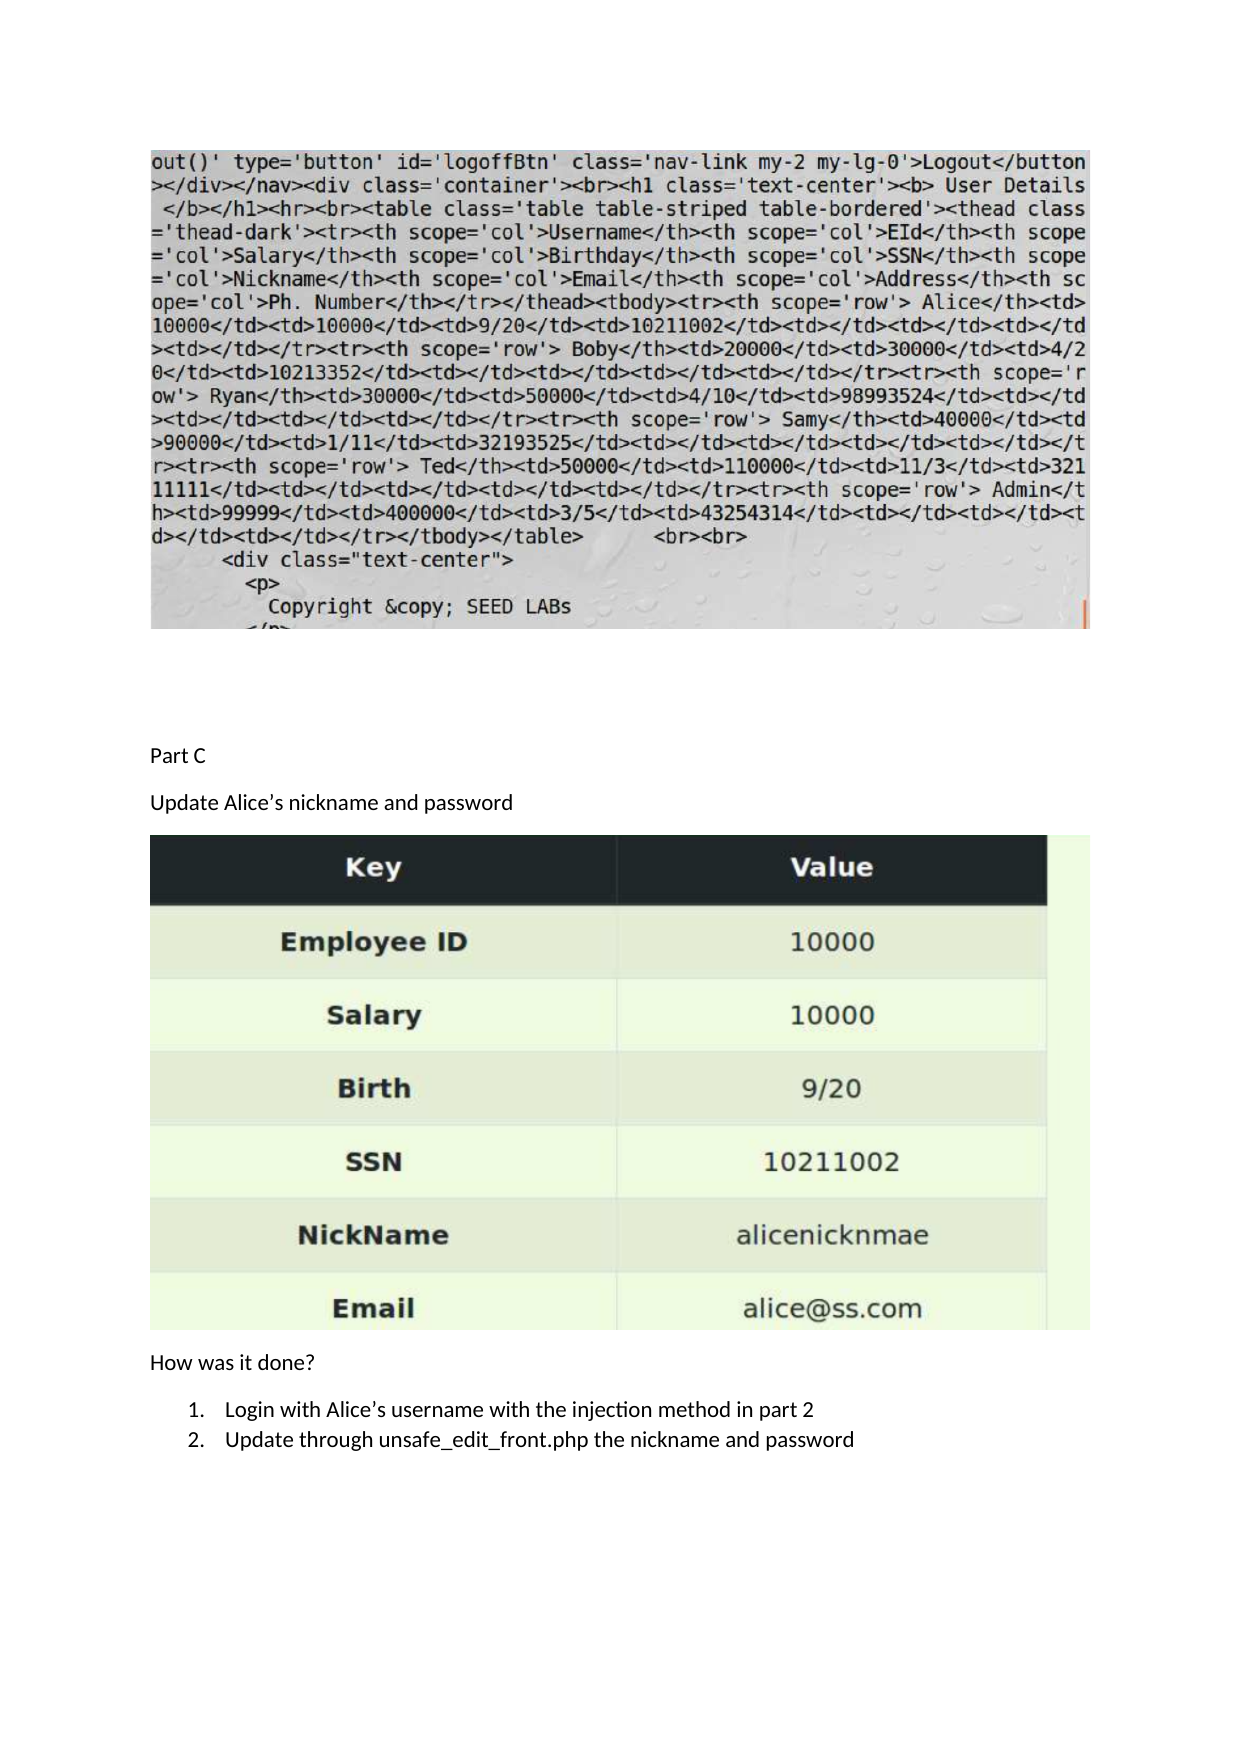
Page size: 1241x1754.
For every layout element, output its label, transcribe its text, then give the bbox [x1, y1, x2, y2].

picture [150, 150, 1091, 629]
list Login with Alice’s username with the injection method in part 2 [187, 1395, 1090, 1423]
text Update Alice’s nickname and password [150, 788, 1090, 816]
text Part C [150, 741, 1090, 769]
list Update through unsafe_edit_front.php the nickname and password [187, 1425, 1090, 1453]
picture [150, 835, 1091, 1330]
text How was it done? [150, 1348, 1090, 1376]
